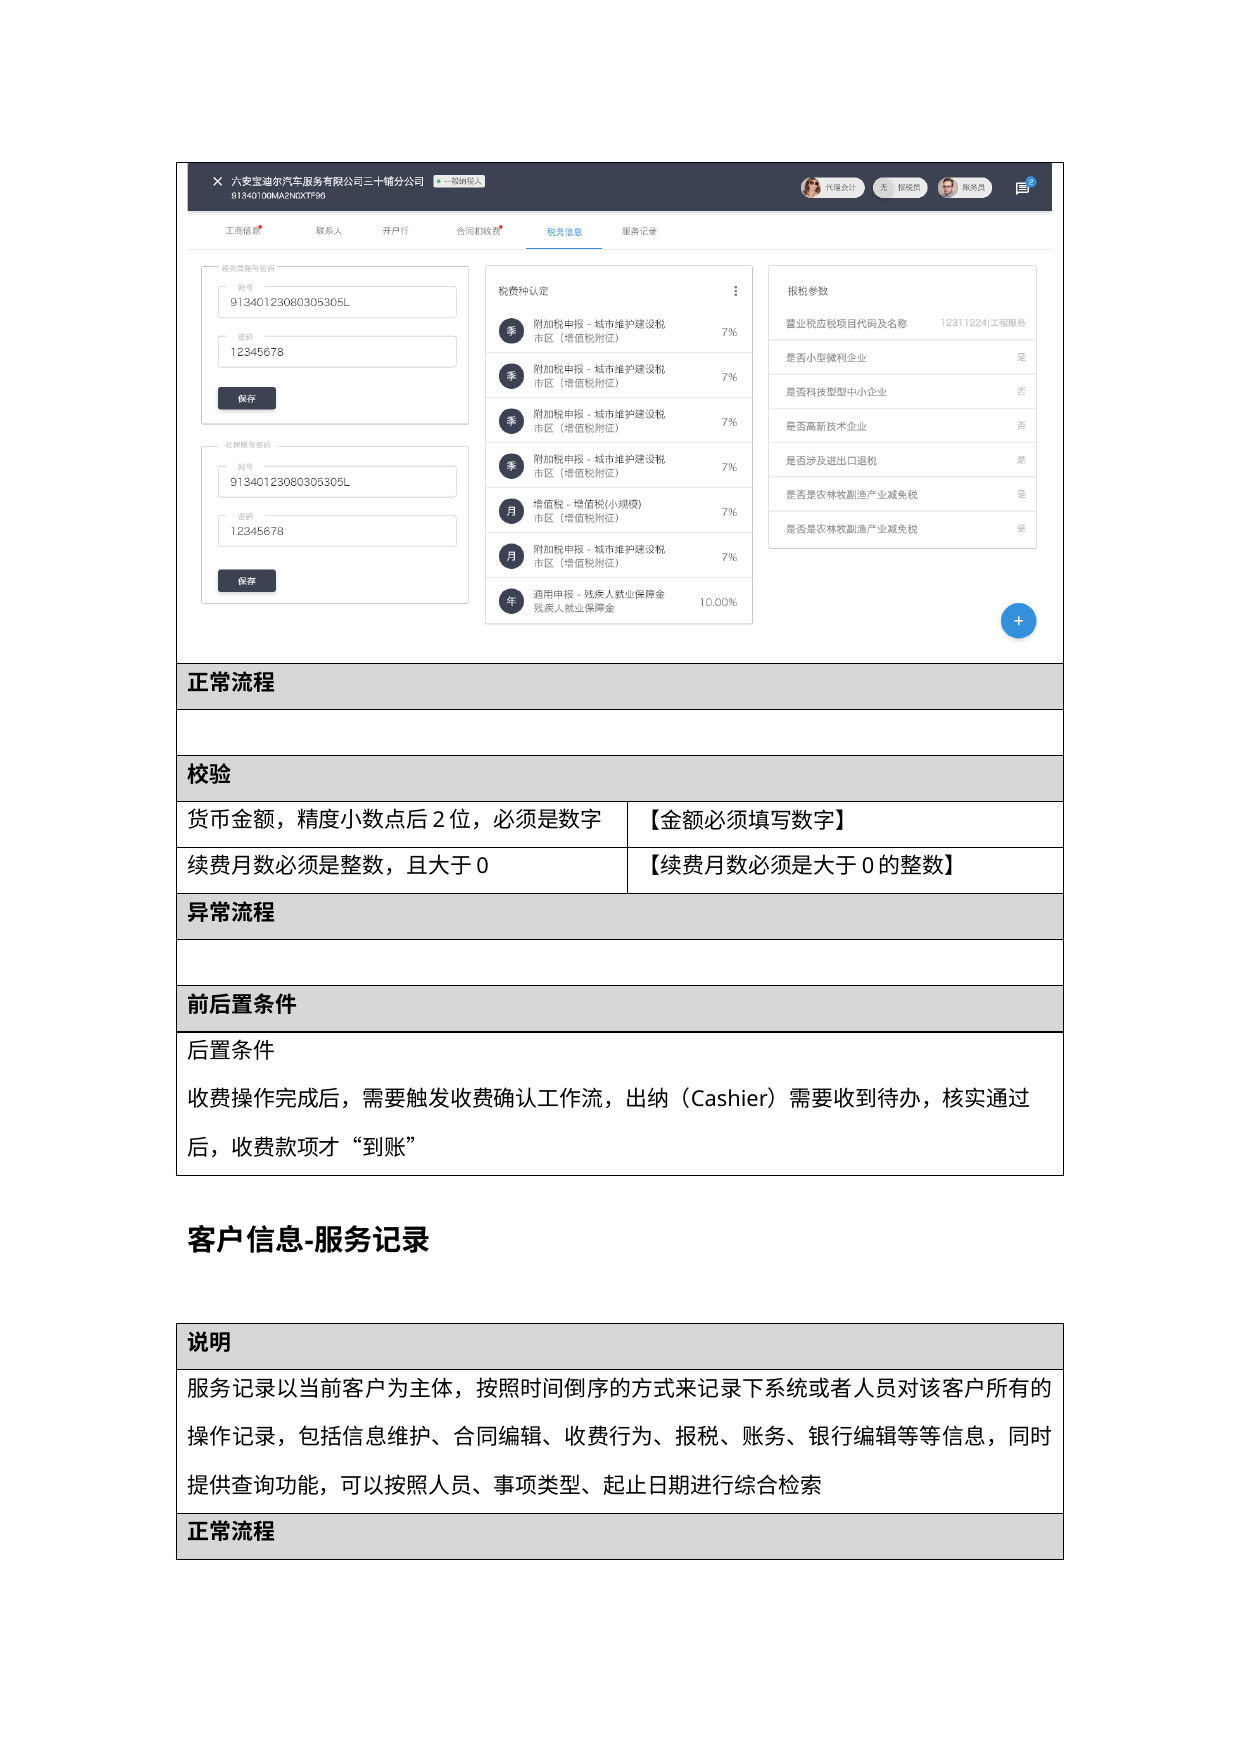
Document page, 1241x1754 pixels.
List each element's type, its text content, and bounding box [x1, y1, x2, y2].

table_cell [177, 163, 1063, 663]
table_cell 【续费月数必须是大于0的整数】 [628, 848, 1063, 893]
subtitle 客户信息-服务记录 [187, 1205, 1053, 1270]
table_cell 前后置条件 [177, 986, 1063, 1031]
table_cell 后置条件 收费操作完成后，需要触发收费确认工作流，出纳（Cashier）需要收到待办，核实通过后，收费款项才“到账” [177, 1033, 1063, 1174]
table_cell 校验 [177, 756, 1063, 801]
table_cell 续费月数必须是整数，且大于0 [177, 848, 627, 893]
table_cell 异常流程 [177, 894, 1063, 939]
table_cell 正常流程 [177, 664, 1063, 709]
table_header 说明 [177, 1324, 1063, 1369]
table_cell 【金额必须填写数字】 [628, 802, 1063, 847]
table_cell 货币金额，精度小数点后2位，必须是数字 [177, 802, 627, 847]
table_cell 服务记录以当前客户为主体，按照时间倒序的方式来记录下系统或者人员对该客户所有的操作记录，包括信息维护、合同编辑、收费行为、报税、账务、银行编辑等等信息，同时提供查询功能，可以按照人员、事项类型、起止日期进行综合检索 [177, 1370, 1063, 1513]
table_cell [177, 940, 1063, 985]
picture [187, 163, 1052, 649]
table_cell [177, 710, 1063, 755]
table_cell 正常流程 [177, 1514, 1063, 1559]
